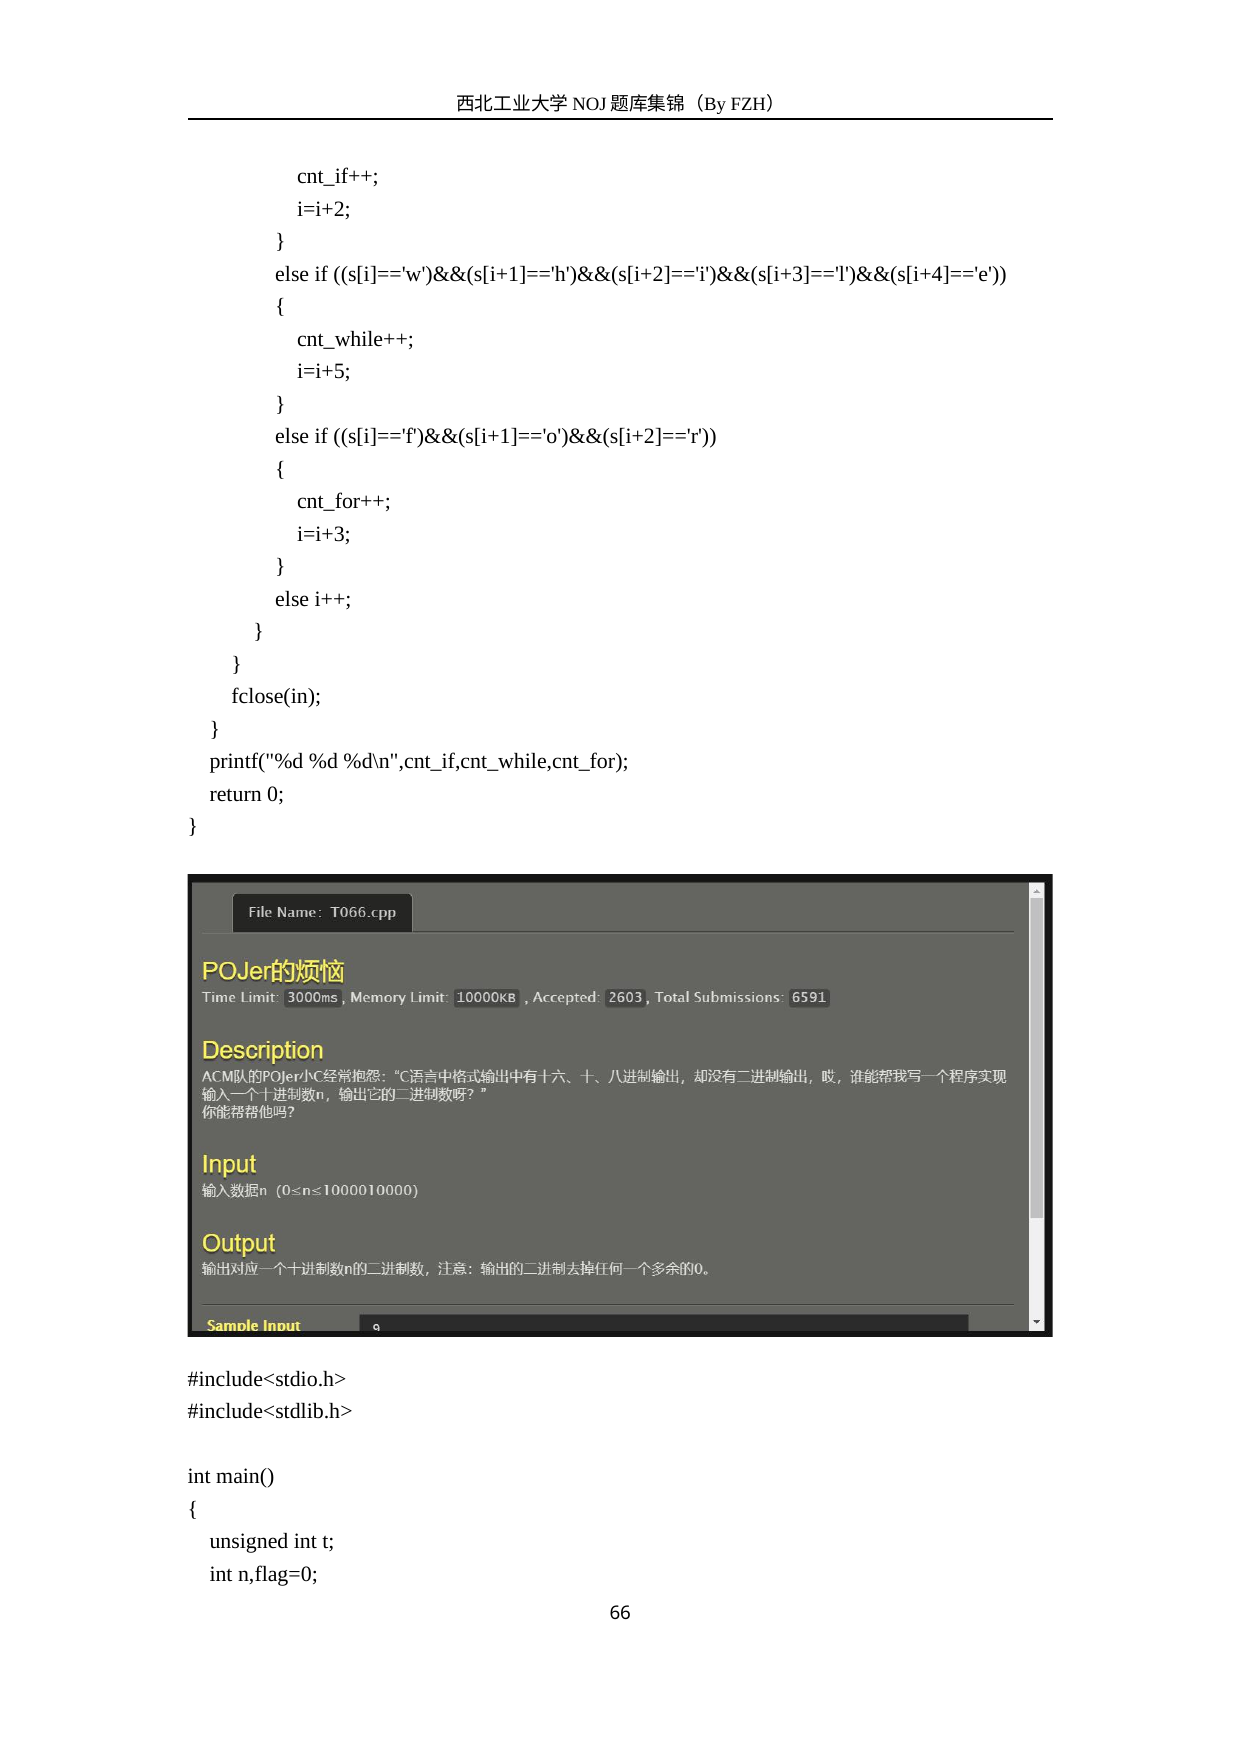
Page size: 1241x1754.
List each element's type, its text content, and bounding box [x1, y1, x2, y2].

text cnt_if++; [187, 160, 1053, 192]
text #include<stdio.h> [187, 1362, 1053, 1395]
text } [187, 810, 1053, 842]
text unsigned int t; [187, 1525, 1053, 1557]
text fclose(in); [187, 680, 1053, 712]
text i=i+3; [187, 517, 1053, 550]
text printf("%d %d %d\n",cnt_if,cnt_while,cnt_for); [187, 745, 1053, 777]
text else if ((s[i]=='f')&&(s[i+1]=='o')&&(s[i+2]=='r')) [187, 420, 1053, 452]
text { [187, 452, 1053, 485]
text } [187, 387, 1053, 420]
text { [187, 290, 1053, 322]
text #include<stdlib.h> [187, 1395, 1053, 1427]
text else i++; [187, 582, 1053, 615]
text int main() [187, 1460, 1053, 1492]
text { [187, 1492, 1053, 1525]
text i=i+5; [187, 355, 1053, 387]
picture [187, 874, 1053, 1337]
text int n,flag=0; [187, 1557, 1053, 1590]
text return 0; [187, 777, 1053, 810]
text } [187, 712, 1053, 745]
text } [187, 615, 1053, 647]
text } [187, 647, 1053, 680]
text i=i+2; [187, 192, 1053, 225]
text cnt_for++; [187, 485, 1053, 517]
text } [187, 225, 1053, 257]
text cnt_while++; [187, 322, 1053, 355]
text } [187, 550, 1053, 582]
text else if ((s[i]=='w')&&(s[i+1]=='h')&&(s[i+2]=='i')&&(s[i+3]=='l')&&(s[i+4]=='e')) [187, 257, 1053, 290]
